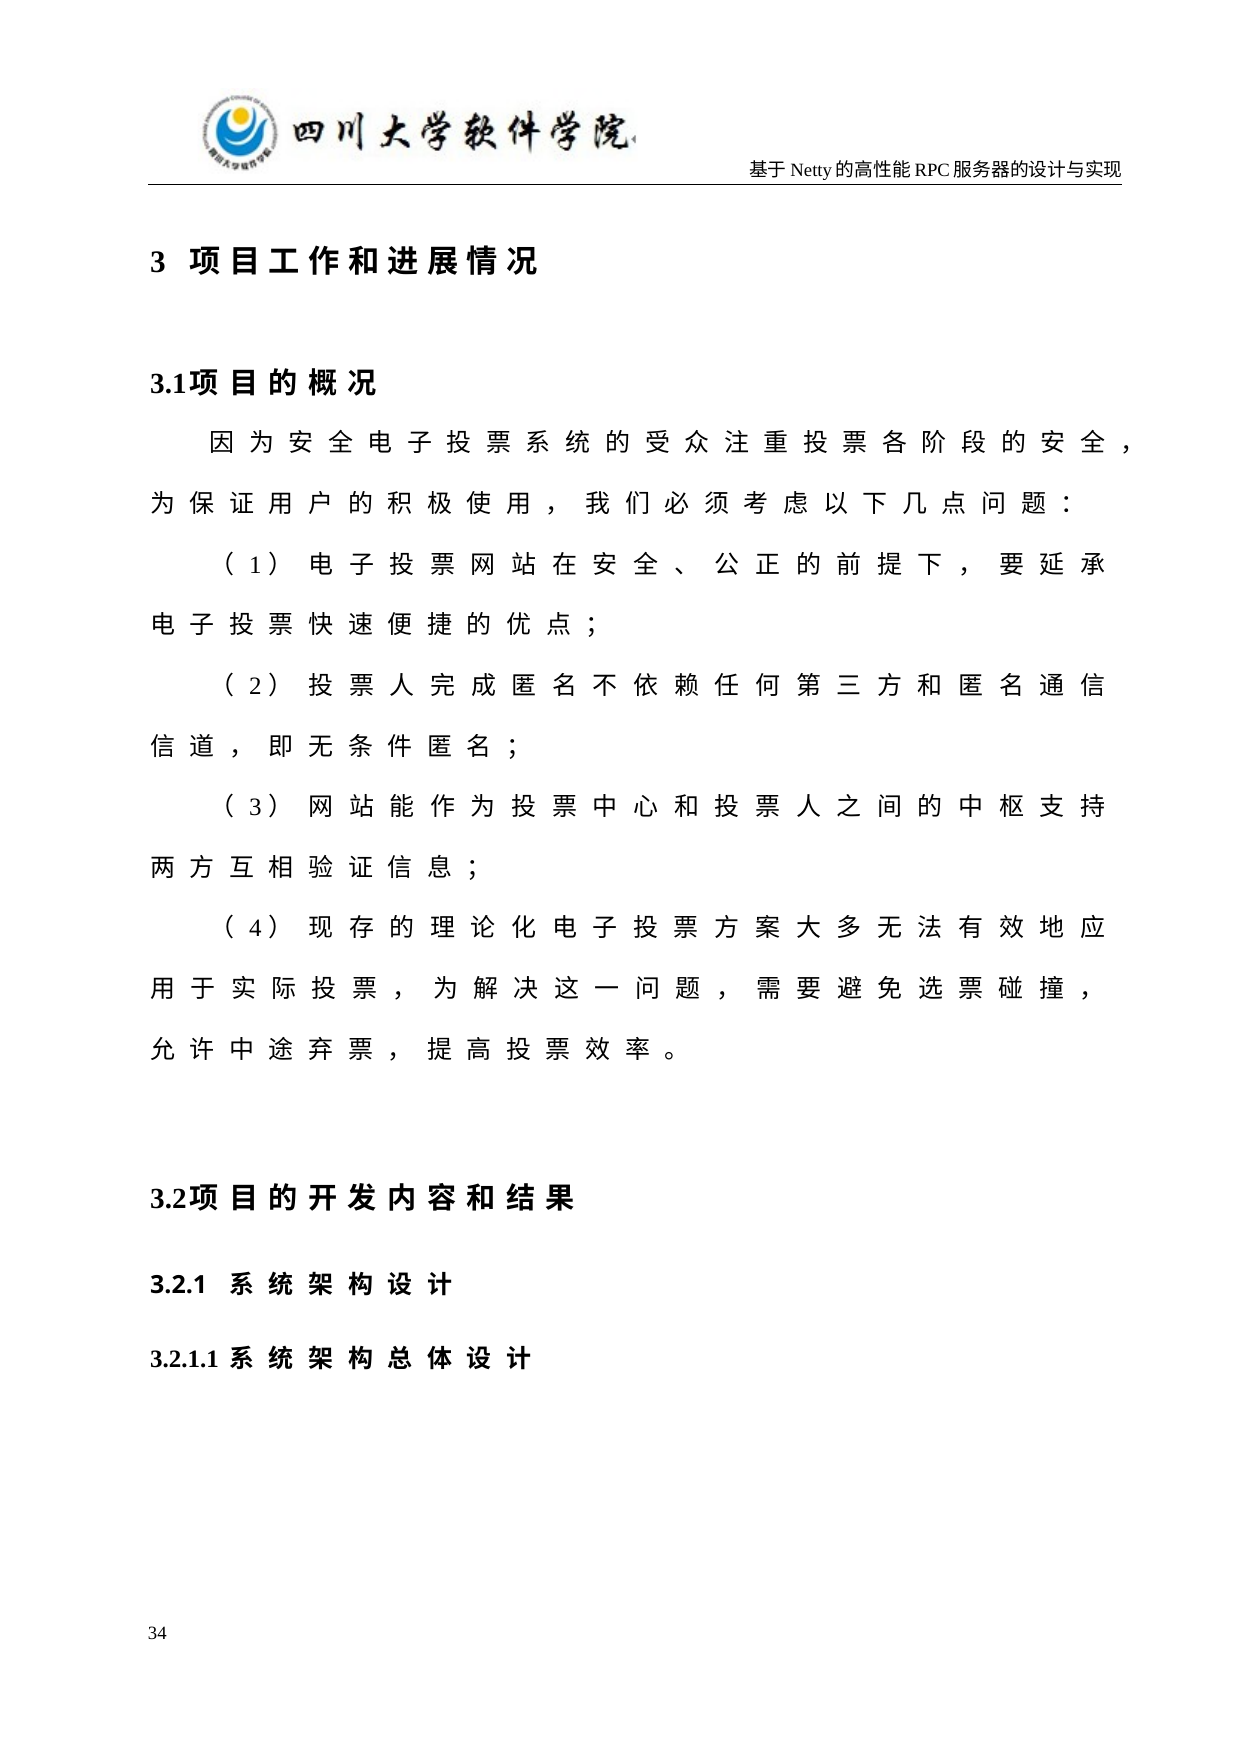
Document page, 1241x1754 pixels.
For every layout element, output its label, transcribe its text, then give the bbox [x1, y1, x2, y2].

subtitle 3.2.1 系统架构设计 [150, 1253, 1120, 1313]
list 电子投票网站在安全、公正的前提下，要延承电子投票快速便捷的优点； [150, 532, 1120, 653]
list 投票人完成匿名不依赖任何第三方和匿名通信信道，即无条件匿名； [150, 653, 1120, 774]
list 网站能作为投票中心和投票人之间的中枢支持两方互相验证信息； [150, 774, 1120, 896]
subtitle 3.2.1.1 系统架构总体设计 [150, 1326, 1120, 1387]
text 因为安全电子投票系统的受众注重投票各阶段的安全，为保证用户的积极使用，我们必须考虑以下几点问题： [150, 411, 1120, 532]
subtitle 3.2项目的开发内容和结果 [150, 1165, 1120, 1226]
subtitle 项目工作和进展情况 [150, 229, 1120, 289]
subtitle 3.1项目的概况 [150, 350, 1120, 411]
list 现存的理论化电子投票方案大多无法有效地应用于实际投票，为解决这一问题，需要避免选票碰撞，允许中途弃票，提高投票效率。 [150, 896, 1120, 1078]
picture [197, 88, 639, 177]
